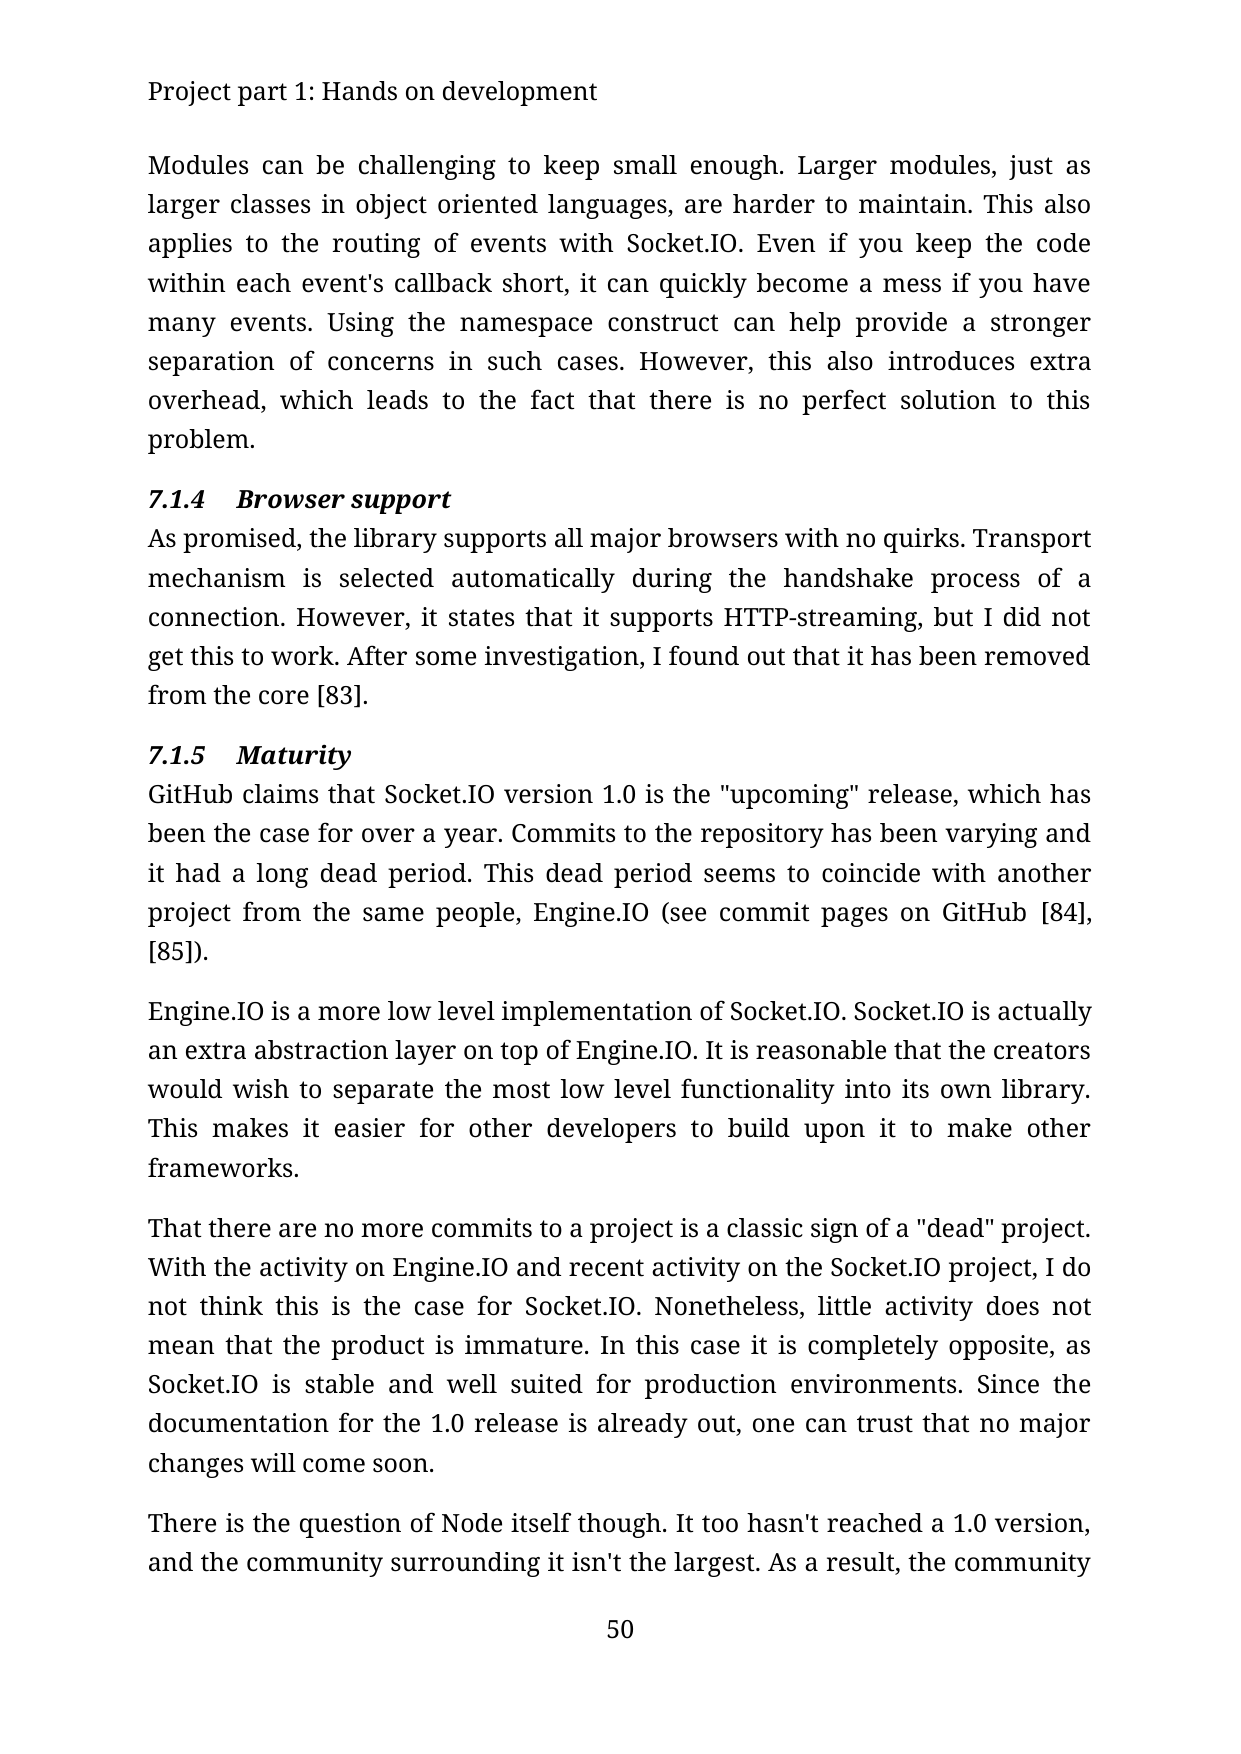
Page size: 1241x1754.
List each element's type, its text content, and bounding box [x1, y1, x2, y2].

text As promised, the library supports all major browsers with no quirks. Transport mechanism is selected automatically during the handshake process of a connection. However, it states that it supports HTTP-streaming, but I did not get this to work. After some investigation, I found out that it has been removed from the core [83]. [148, 521, 1092, 712]
subtitle Browser support [148, 482, 1092, 516]
text Modules can be challenging to keep small enough. Larger modules, just as larger classes in object oriented languages, are harder to maintain. This also applies to the routing of events with Socket.IO. Even if you keep the code within each event's callback short, it can quickly become a mess if you have many events. Using the namespace construct can help provide a stronger separation of concerns in such cases. However, this also introduces extra overhead, which leads to the fact that there is no perfect solution to this problem. [148, 148, 1092, 456]
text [148, 1505, 1092, 1578]
text Engine.IO is a more low level implementation of Socket.IO. Socket.IO is actually an extra abstraction layer on top of Engine.IO. It is reasonable that the creators would wish to separate the most low level functionality into its own library. This makes it easier for other developers to build upon it to make other frameworks. [148, 993, 1092, 1184]
text That there are no more commits to a project is a classic sign of a "dead" project. With the activity on Engine.IO and recent activity on the Socket.IO project, I do not think this is the case for Socket.IO. Nonetheless, little activity does not mean that the product is immature. In this case it is completely opposite, as Socket.IO is stable and well suited for production environments. Since the documentation for the 1.0 release is already out, one can trust that no major changes will come soon. [148, 1210, 1092, 1479]
subtitle Maturity [148, 738, 1092, 772]
text GitHub claims that Socket.IO version 1.0 is the "upcoming" release, which has been the case for over a year. Commits to the repository has been varying and it had a long dead period. This dead period seems to coincide with another project from the same people, Engine.IO (see commit pages on GitHub [84], [85]). [148, 777, 1092, 968]
